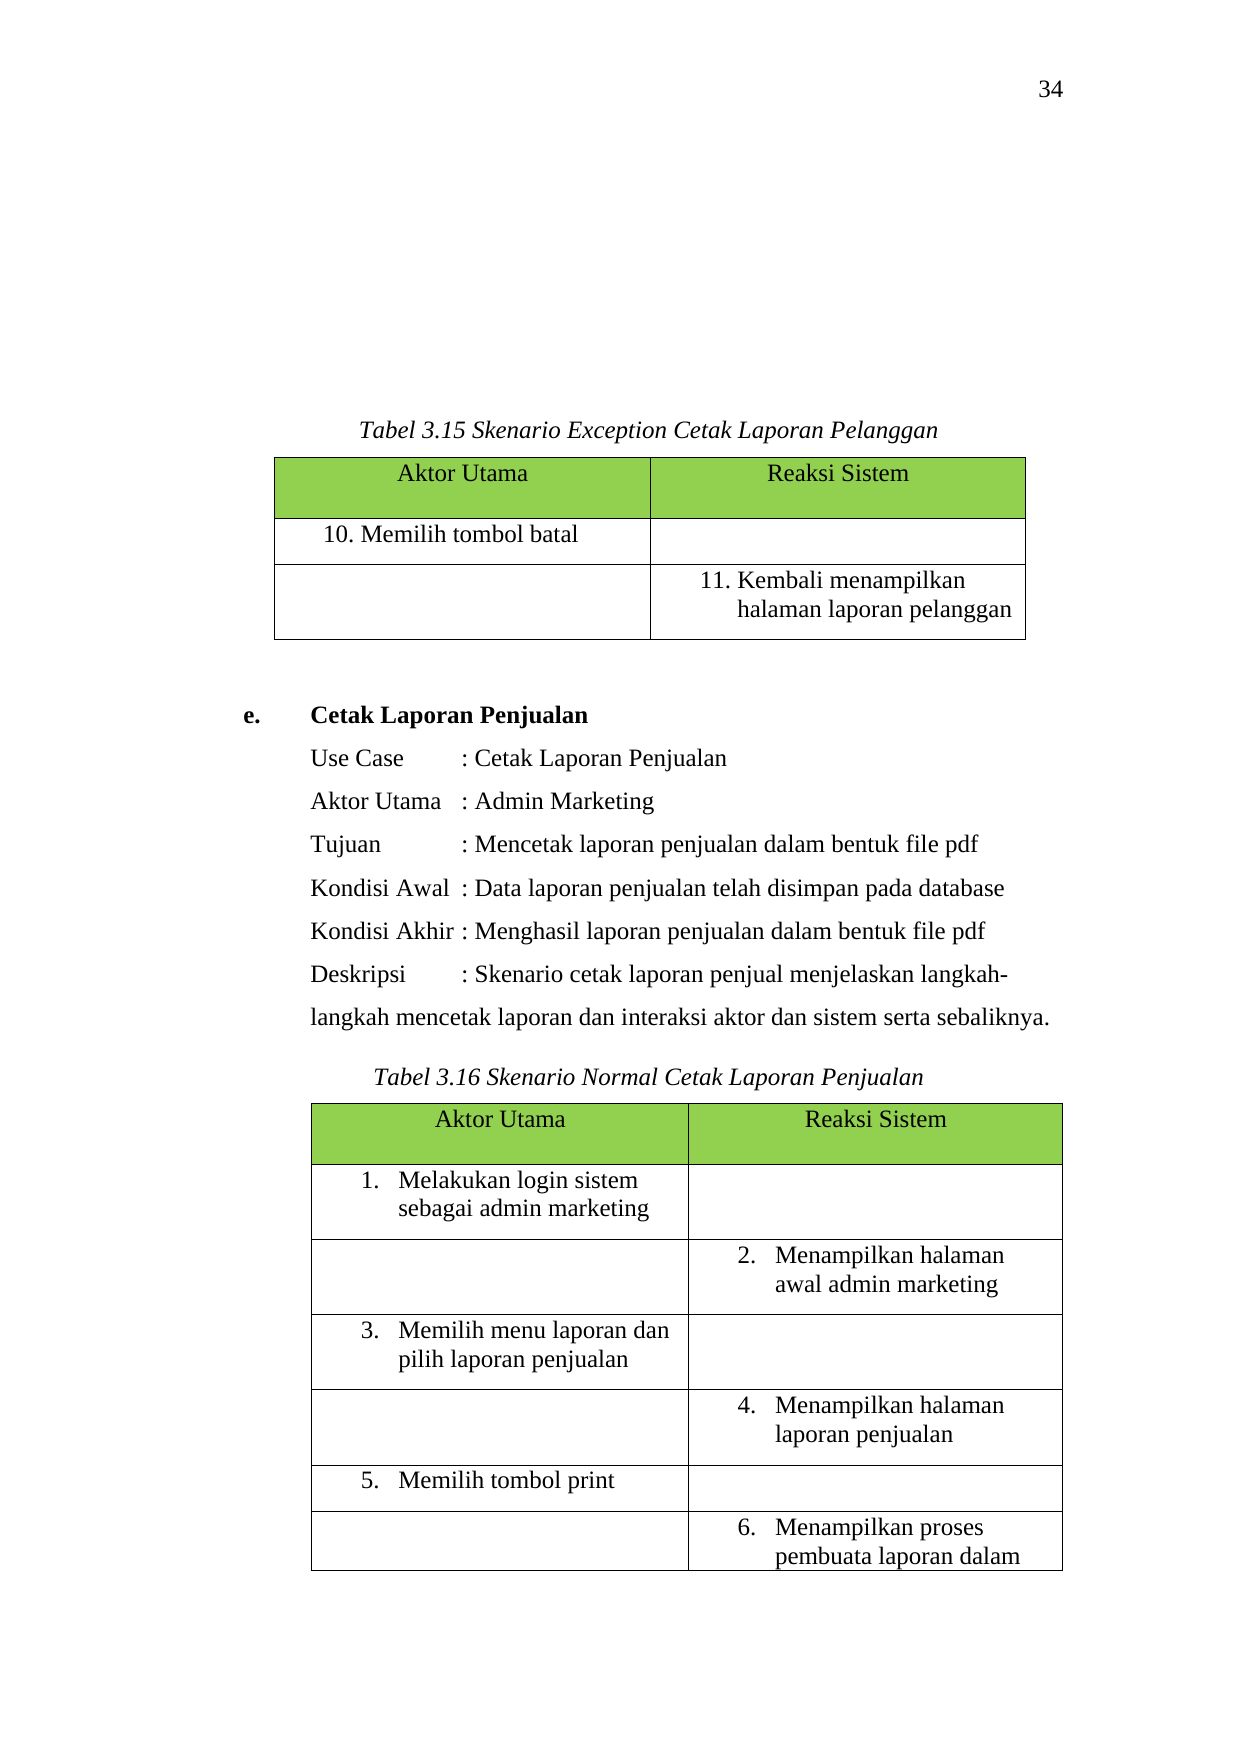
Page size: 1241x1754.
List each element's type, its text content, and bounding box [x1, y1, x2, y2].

list Aktor Utama : Admin Marketing [310, 786, 1063, 815]
list Kondisi Akhir : Menghasil laporan penjualan dalam bentuk file pdf [310, 916, 1063, 944]
list Deskripsi : Skenario cetak laporan penjual menjelaskan langkah- [310, 959, 1063, 988]
table_cell Menampilkan halaman awal admin marketing [689, 1240, 1062, 1314]
table_cell [312, 1512, 688, 1569]
table_cell [651, 519, 1025, 564]
table_cell Melakukan login sistem sebagai admin marketing [312, 1165, 688, 1239]
table_header Reaksi Sistem [651, 458, 1025, 518]
table_cell Kembali menampilkan halaman laporan pelanggan [651, 565, 1025, 639]
table_cell [312, 1240, 688, 1314]
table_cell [689, 1512, 1062, 1569]
table_cell [689, 1165, 1062, 1239]
table_cell Memilih tombol print [312, 1466, 688, 1511]
table_cell [275, 565, 650, 639]
table_cell [689, 1466, 1062, 1511]
list Tujuan : Mencetak laporan penjualan dalam bentuk file pdf [310, 829, 1063, 858]
table_header Aktor Utama [275, 458, 650, 518]
list Kondisi Awal : Data laporan penjualan telah disimpan pada database [310, 873, 1063, 901]
table_header Reaksi Sistem [689, 1104, 1062, 1164]
text Tabel 3.15 Skenario Exception Cetak Laporan Pelanggan [236, 416, 1063, 444]
table_cell [689, 1315, 1062, 1389]
list Use Case : Cetak Laporan Penjualan [310, 743, 1063, 772]
table_cell [312, 1390, 688, 1464]
table_cell Memilih tombol batal [275, 519, 650, 564]
text Tabel 3.16 Skenario Normal Cetak Laporan Penjualan [236, 1062, 1063, 1091]
list langkah mencetak laporan dan interaksi aktor dan sistem serta sebaliknya. [310, 1002, 1063, 1031]
list Cetak Laporan Penjualan [243, 700, 1063, 729]
table_cell Memilih menu laporan dan pilih laporan penjualan [312, 1315, 688, 1389]
table_header Aktor Utama [312, 1104, 688, 1164]
table_cell Menampilkan halaman laporan penjualan [689, 1390, 1062, 1464]
